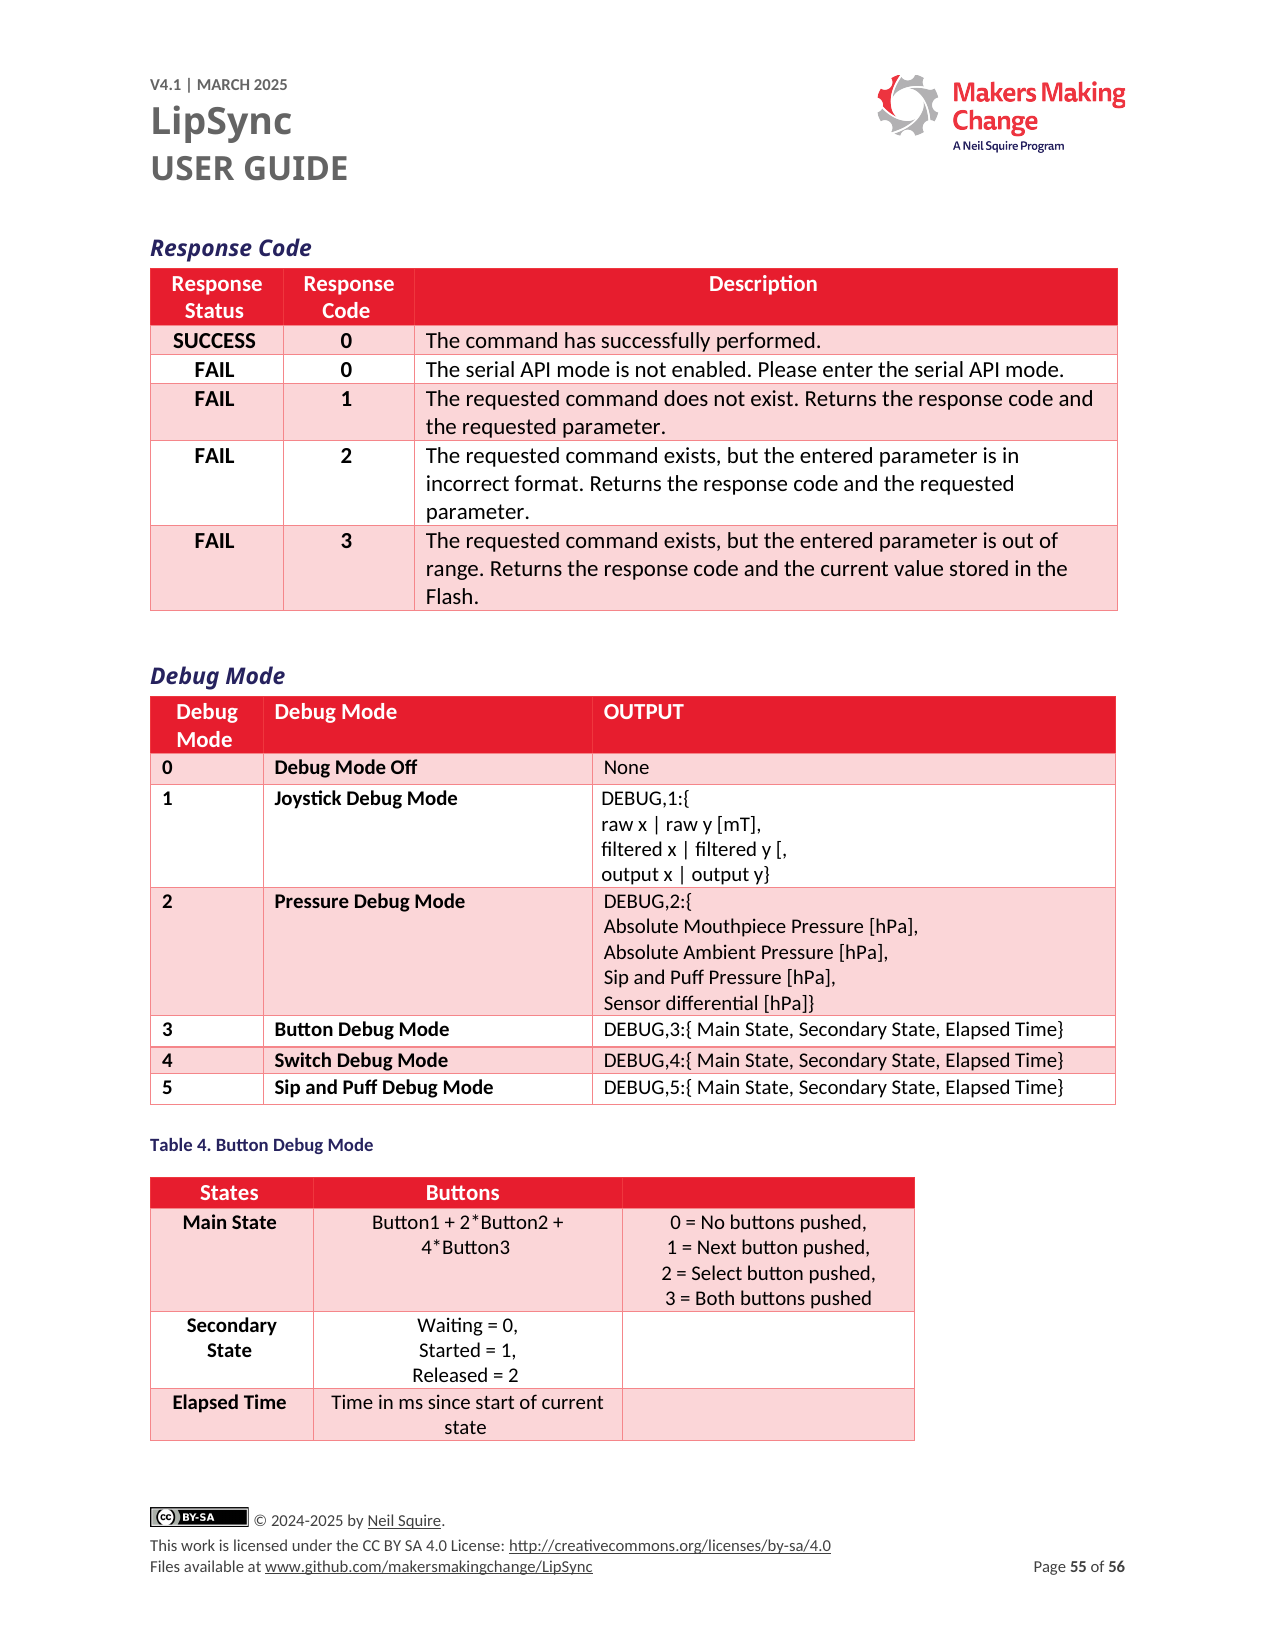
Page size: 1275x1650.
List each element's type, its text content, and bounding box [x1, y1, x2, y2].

table_cell 0 [151, 754, 263, 784]
picture [877, 75, 1125, 153]
table_cell Secondary State [151, 1312, 313, 1388]
table_cell Pressure Debug Mode [264, 888, 592, 1015]
table_cell Elapsed Time [151, 1389, 313, 1440]
table_cell 0 = No buttons pushed, 1 = Next button pushed, 2 = Select button pushed, 3 = Both buttons pushed [623, 1209, 914, 1311]
table_cell Sip and Puff Debug Mode [264, 1074, 592, 1104]
table_cell SUCCESS [151, 326, 283, 354]
table_cell DEBUG,1:{ raw x | raw y [mT], filtered x | filtered y [, output x | output y} [593, 785, 1115, 887]
table_cell FAIL [151, 384, 283, 440]
table_cell The requested command exists, but the entered parameter is out of range. Returns the response code and the current value stored in the Flash. [415, 526, 1117, 610]
table_cell 0 [284, 326, 414, 354]
table_cell FAIL [151, 355, 283, 383]
table_cell Time in ms since start of current state [314, 1389, 622, 1440]
table_cell 2 [284, 441, 414, 525]
table_cell Joystick Debug Mode [264, 785, 592, 887]
table_cell The requested command exists, but the entered parameter is in incorrect format. Returns the response code and the requested parameter. [415, 441, 1117, 525]
table_cell 2 [151, 888, 263, 1015]
table_header Debug Mode [151, 697, 263, 753]
table_cell 5 [151, 1074, 263, 1104]
table_cell 1 [284, 384, 414, 440]
table_cell [623, 1389, 914, 1440]
table_cell FAIL [151, 441, 283, 525]
subtitle Debug Mode [150, 660, 1125, 691]
table_header Buttons [314, 1178, 622, 1208]
table_cell DEBUG,3:{ Main State, Secondary State, Elapsed Time} [593, 1016, 1115, 1046]
table_cell 3 [151, 1016, 263, 1046]
table_cell 4 [151, 1048, 263, 1073]
table_cell Main State [151, 1209, 313, 1311]
table_cell The requested command does not exist. Returns the response code and the requested parameter. [415, 384, 1117, 440]
table_cell FAIL [151, 526, 283, 610]
table_header Description [415, 269, 1117, 325]
subtitle Response Code [150, 232, 1125, 263]
table_cell The command has successfully performed. [415, 326, 1117, 354]
table_cell DEBUG,2:{ Absolute Mouthpiece Pressure [hPa], Absolute Ambient Pressure [hPa], Sip and Puff Pressure [hPa], Sensor differential [hPa]} [593, 888, 1115, 1015]
table_header Debug Mode [264, 697, 592, 753]
table_header [623, 1178, 914, 1208]
table_cell Switch Debug Mode [264, 1048, 592, 1073]
table_cell 3 [284, 526, 414, 610]
table_cell Button1 + 2*Button2 + 4*Button3 [314, 1209, 622, 1311]
table_cell The serial API mode is not enabled. Please enter the serial API mode. [415, 355, 1117, 383]
table_cell 0 [284, 355, 414, 383]
table_cell Button Debug Mode [264, 1016, 592, 1046]
picture [150, 1507, 249, 1527]
table_header Response Code [284, 269, 414, 325]
table_cell None [593, 754, 1115, 784]
table_cell Waiting = 0, Started = 1, Released = 2 [314, 1312, 622, 1388]
table_cell DEBUG,5:{ Main State, Secondary State, Elapsed Time} [593, 1074, 1115, 1104]
table_cell Debug Mode Off [264, 754, 592, 784]
table_cell [623, 1312, 914, 1388]
table_header States [151, 1178, 313, 1208]
table_cell DEBUG,4:{ Main State, Secondary State, Elapsed Time} [593, 1048, 1115, 1073]
table_cell 1 [151, 785, 263, 887]
table_header Response Status [151, 269, 283, 325]
table_header OUTPUT [593, 697, 1115, 753]
